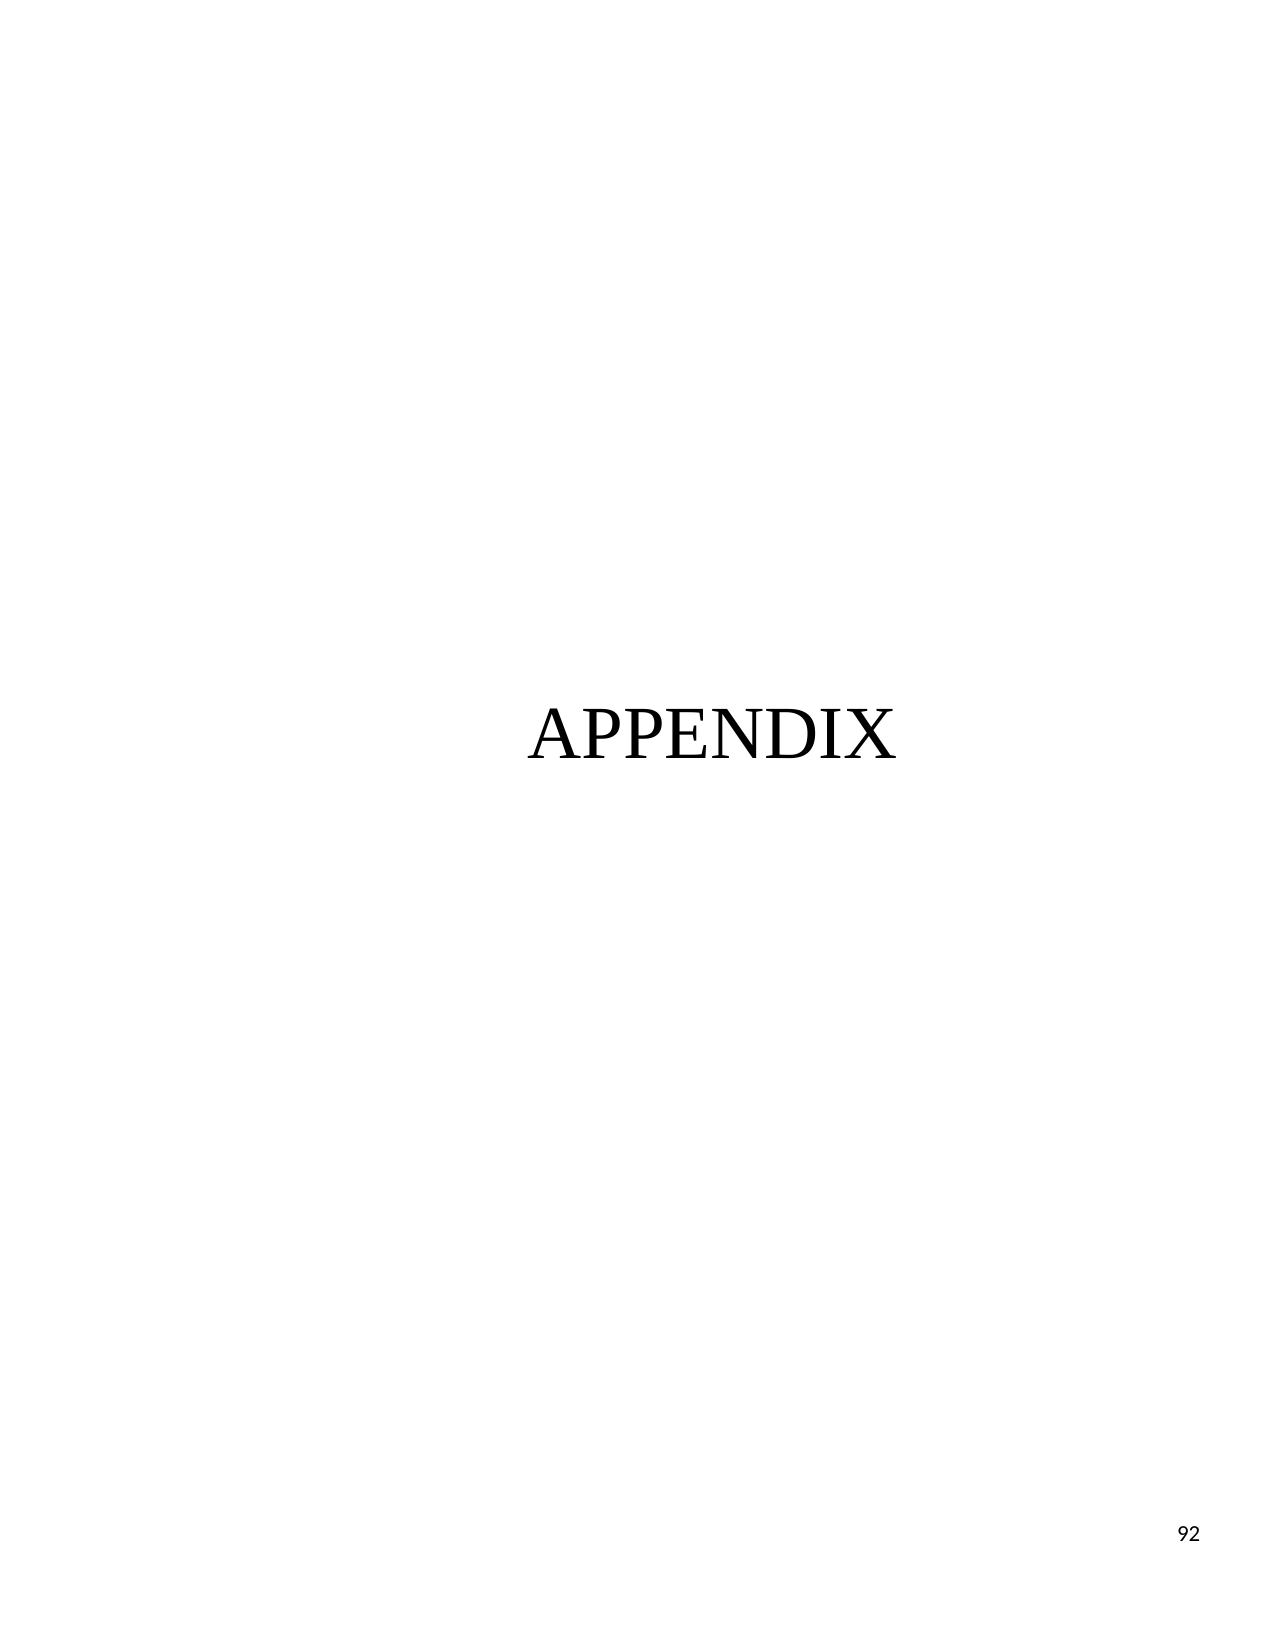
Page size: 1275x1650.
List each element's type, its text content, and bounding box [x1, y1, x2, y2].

text APPENDIX [225, 688, 1200, 775]
